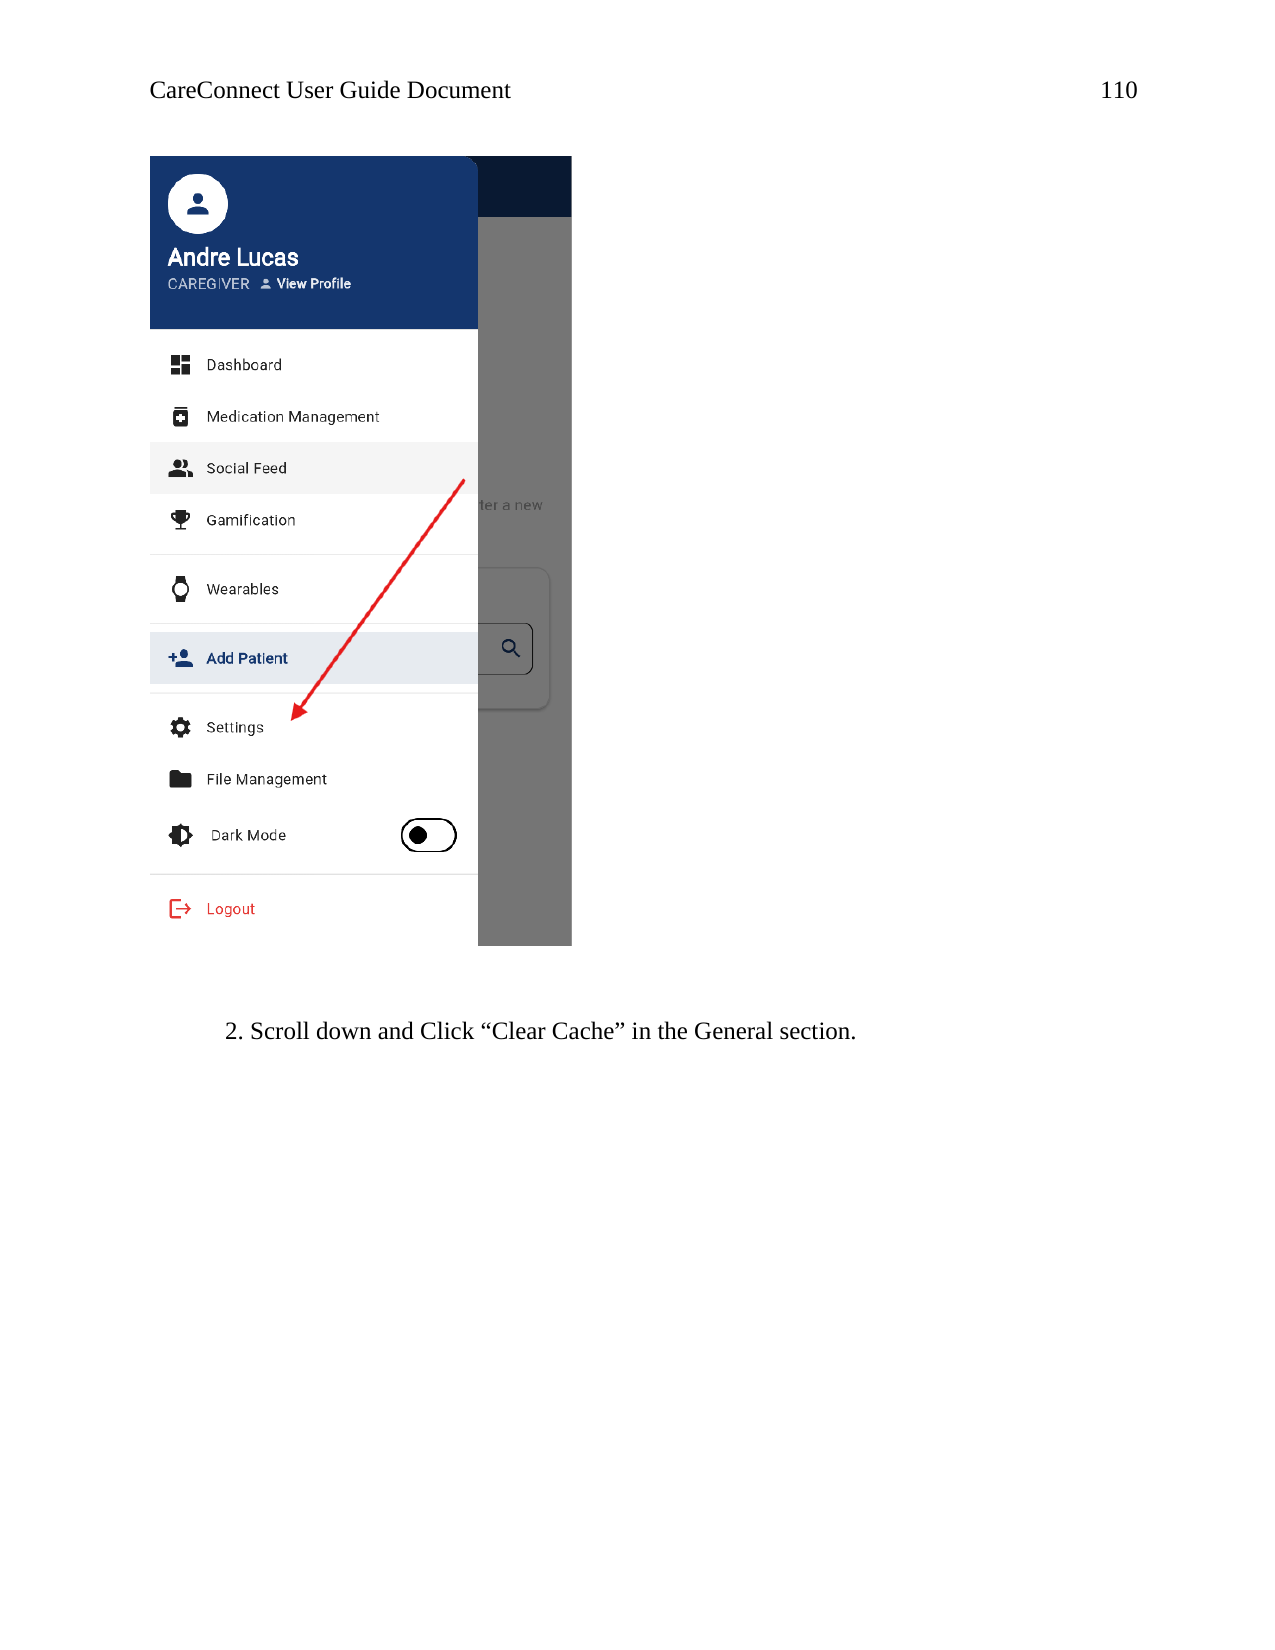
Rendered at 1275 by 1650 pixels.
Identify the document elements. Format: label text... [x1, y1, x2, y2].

text 2. Scroll down and Click “Clear Cache” in the General section. [150, 1016, 1125, 1045]
picture [150, 156, 572, 946]
